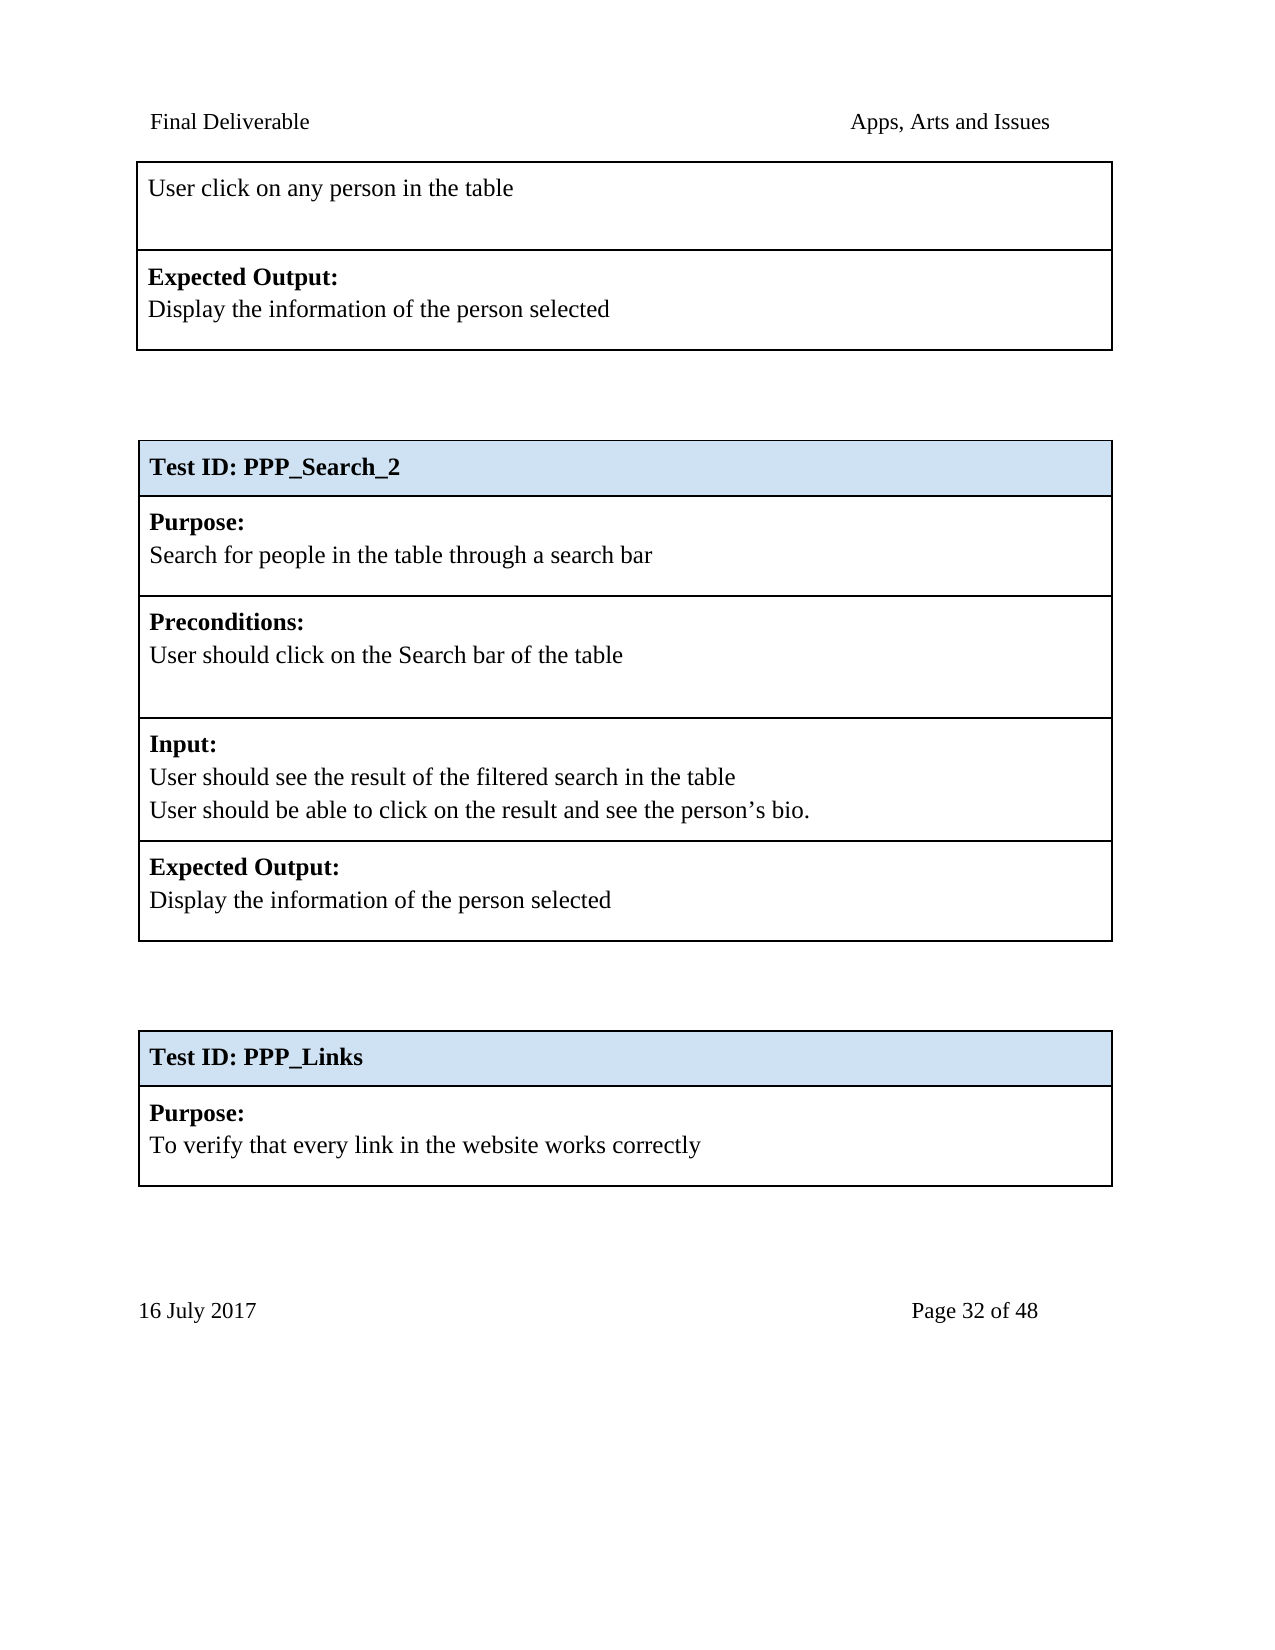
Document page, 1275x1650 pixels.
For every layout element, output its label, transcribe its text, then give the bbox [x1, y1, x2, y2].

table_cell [138, 163, 1111, 249]
table_cell Input: User should see the result of the filtered search in the table User should be able to click on the result and see the person’s bio. [140, 719, 1111, 840]
table_header Test ID: PPP_Links [140, 1032, 1111, 1085]
table_header Test ID: PPP_Search_2 [140, 441, 1111, 495]
table_cell Preconditions: User should click on the Search bar of the table [140, 597, 1111, 717]
table_cell Expected Output: Display the information of the person selected [140, 842, 1111, 940]
table_cell Purpose: To verify that every link in the website works correctly [140, 1087, 1111, 1185]
table_cell Expected Output: Display the information of the person selected [138, 251, 1111, 349]
table_cell Purpose: Search for people in the table through a search bar [140, 497, 1111, 595]
